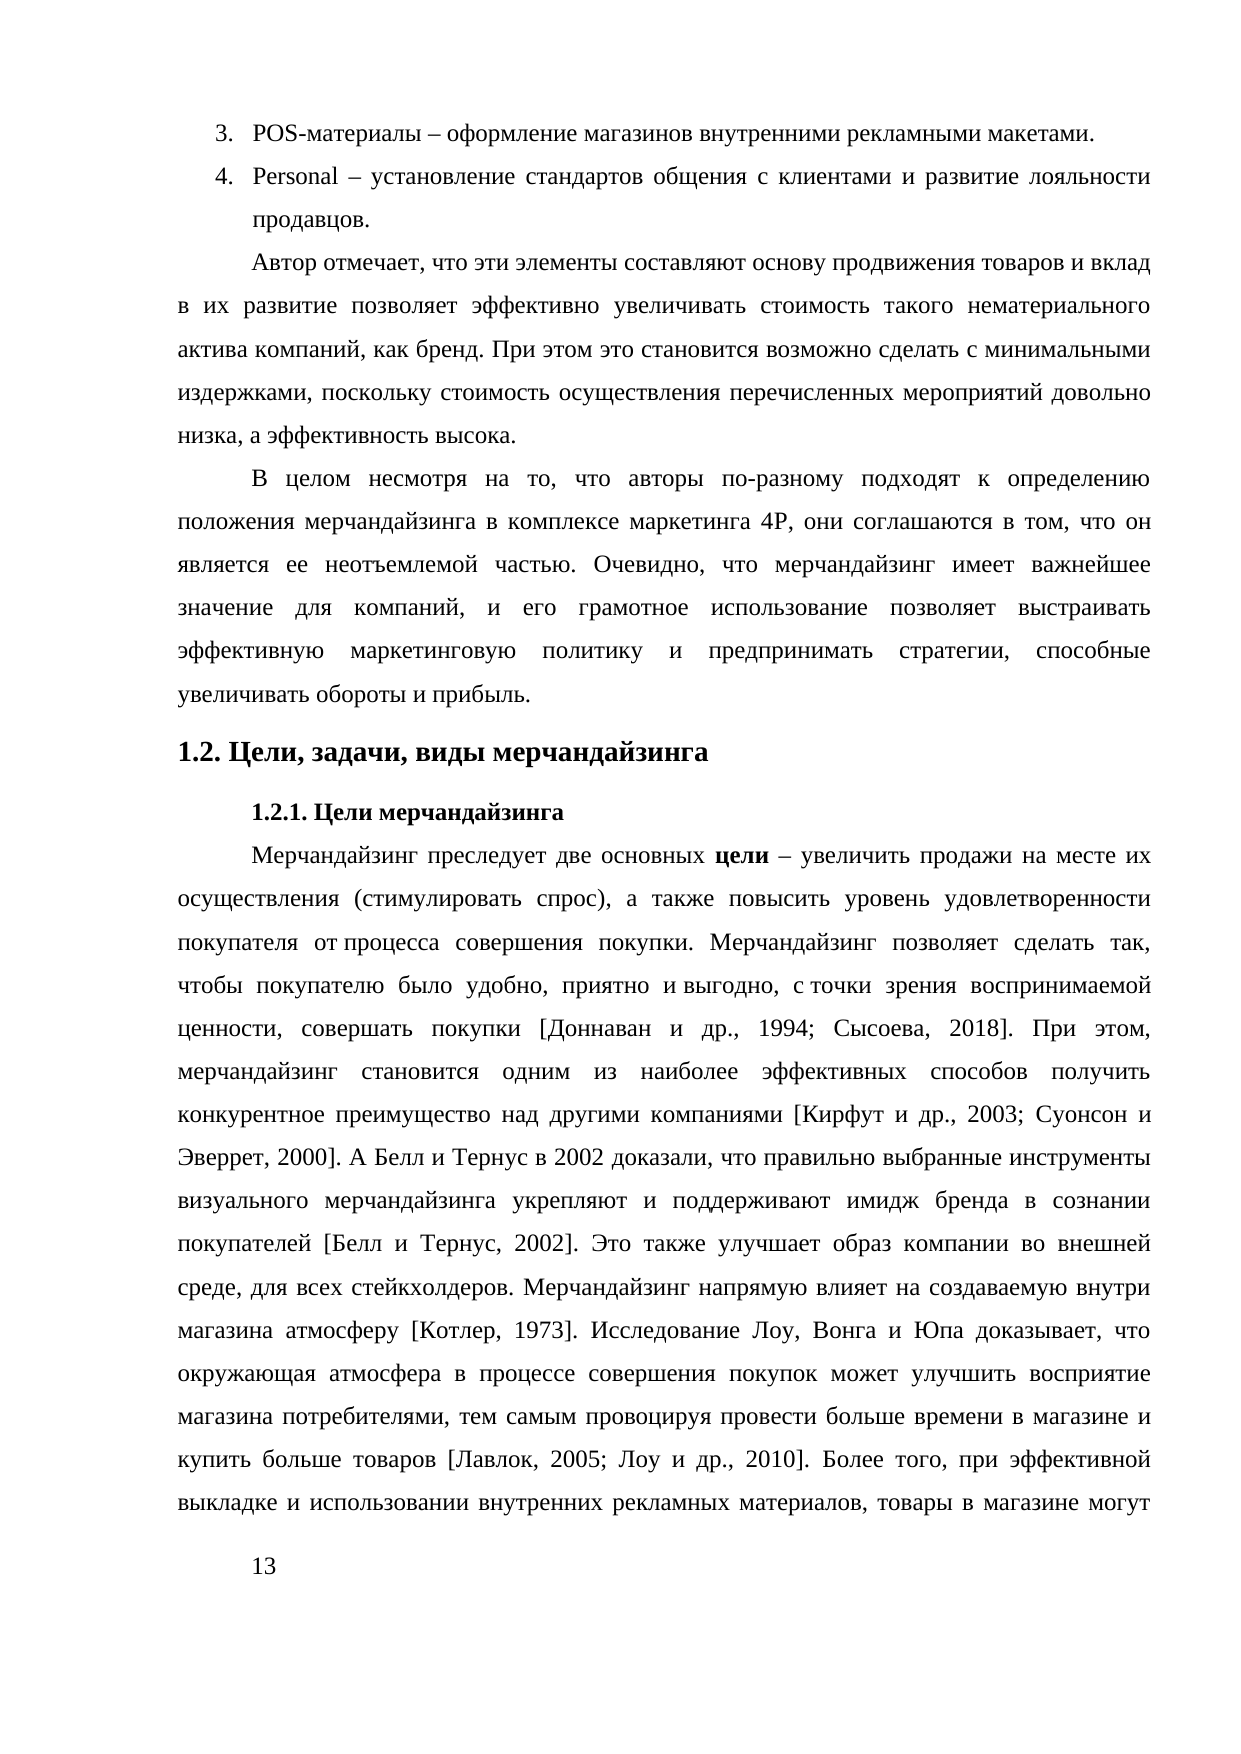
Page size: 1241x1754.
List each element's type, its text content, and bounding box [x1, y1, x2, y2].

subtitle 1.2. Цели, задачи, виды мерчандайзинга [177, 734, 1152, 768]
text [177, 840, 1152, 1516]
text В целом несмотря на то, что авторы по-разному подходят к определению положения мерчандайзинга в комплексе маркетинга 4P, они соглашаются в том, что он является ее неотъемлемой частью. Очевидно, что мерчандайзинг имеет важнейшее значение для компаний, и его грамотное использование позволяет выстраивать эффективную маркетинговую политику и предпринимать стратегии, способные увеличивать обороты и прибыль. [177, 463, 1152, 707]
subtitle 1.2.1. Цели мерчандайзинга [177, 797, 1152, 826]
text Автор отмечает, что эти элементы составляют основу продвижения товаров и вклад в их развитие позволяет эффективно увеличивать стоимость такого нематериального актива компаний, как бренд. При этом это становится возможно сделать с минимальными издержками, поскольку стоимость осуществления перечисленных мероприятий довольно низка, а эффективность высока. [177, 247, 1152, 449]
list POS-материалы – оформление магазинов внутренними рекламными макетами. [215, 118, 1152, 147]
list Personal – установление стандартов общения с клиентами и развитие лояльности продавцов. [215, 161, 1152, 233]
